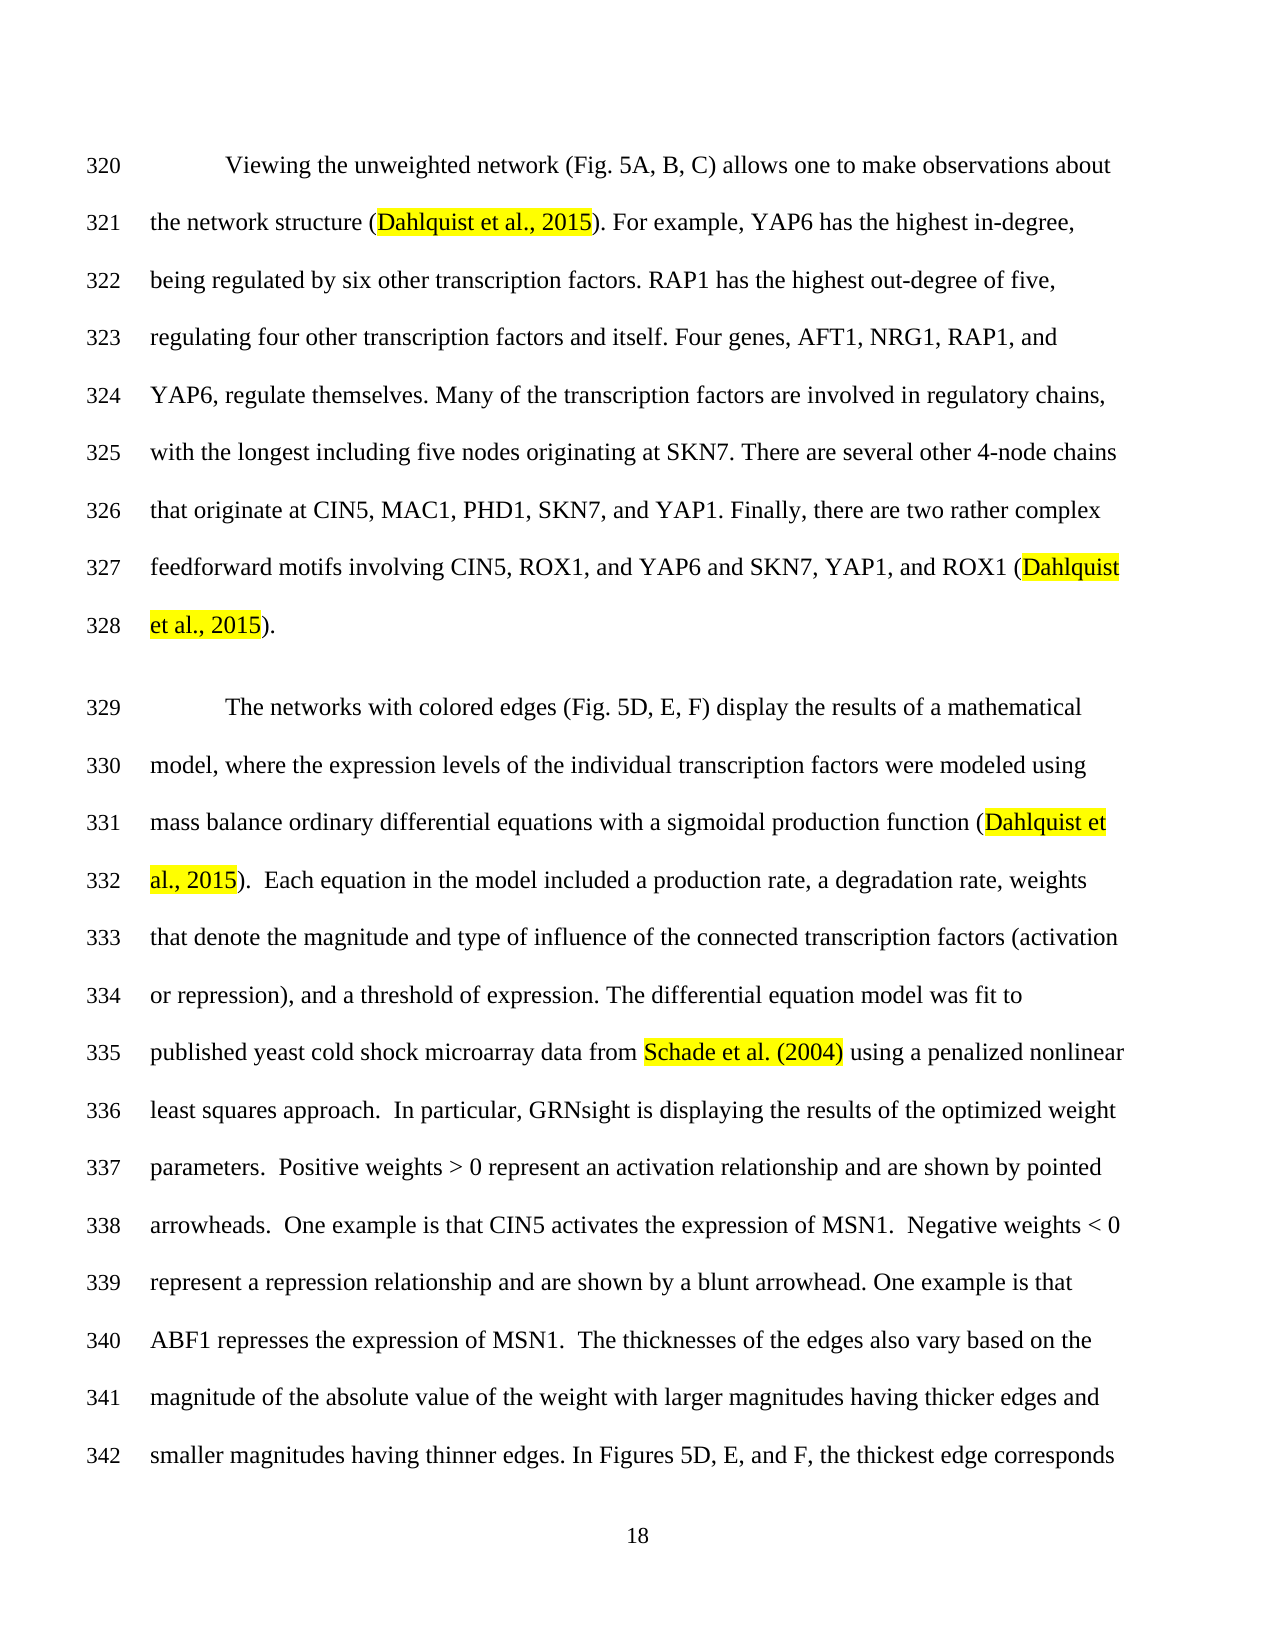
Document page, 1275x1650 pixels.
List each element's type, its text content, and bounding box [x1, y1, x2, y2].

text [150, 692, 1125, 1469]
text Viewing the unweighted network (Fig. 5A, B, C) allows one to make observations about the network structure (Dahlquist et al., 2015). For example, YAP6 has the highest in-degree, being regulated by six other transcription factors. RAP1 has the highest out-degree of five, regulating four other transcription factors and itself. Four genes, AFT1, NRG1, RAP1, and YAP6, regulate themselves. Many of the transcription factors are involved in regulatory chains, with the longest including five nodes originating at SKN7. There are several other 4-node chains that originate at CIN5, MAC1, PHD1, SKN7, and YAP1. Finally, there are two rather complex feedforward motifs involving CIN5, ROX1, and YAP6 and SKN7, YAP1, and ROX1 (Dahlquist et al., 2015). [150, 150, 1125, 639]
